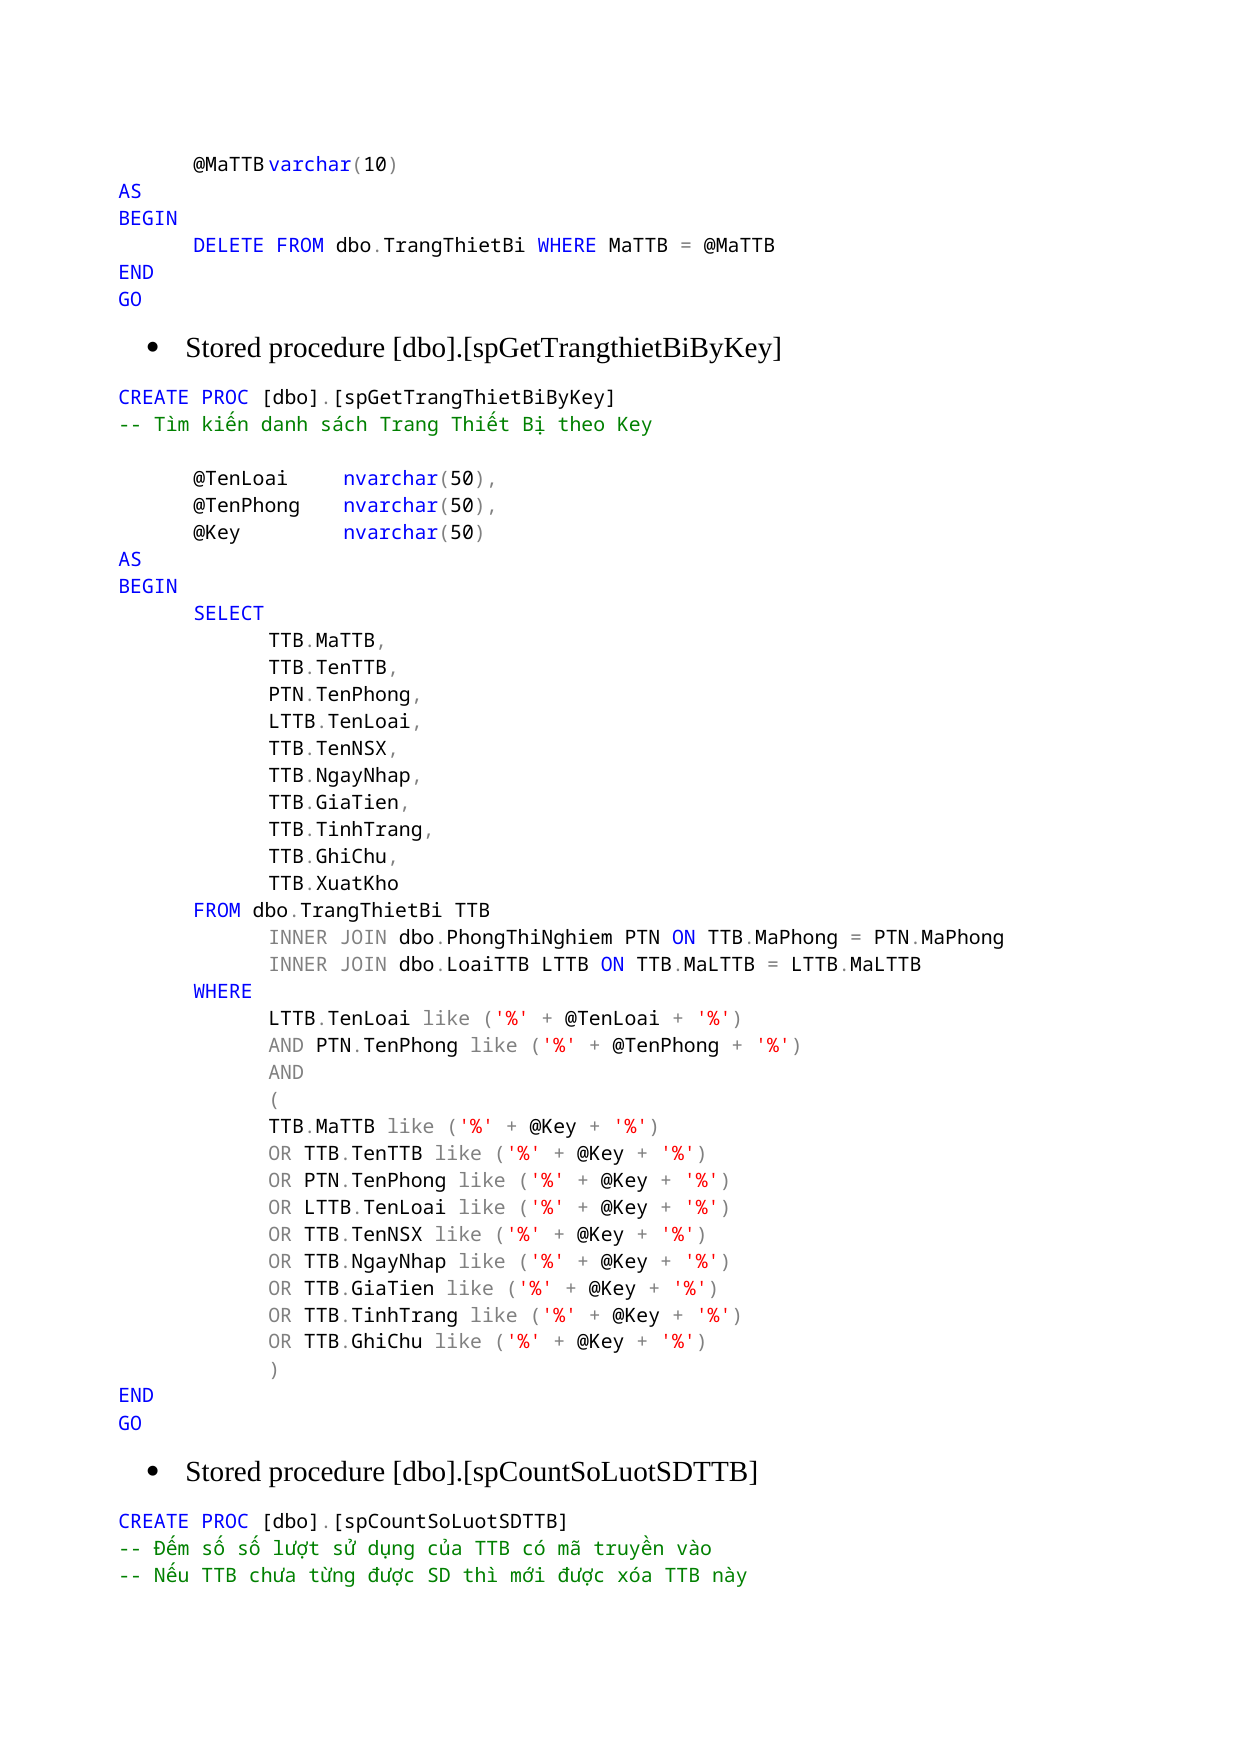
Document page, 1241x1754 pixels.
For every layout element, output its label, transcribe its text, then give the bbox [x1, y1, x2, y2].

text DELETE FROM dbo.TrangThietBi WHERE MaTTB = @MaTTB [118, 231, 1107, 258]
text GO [118, 1409, 1107, 1436]
text LTTB.TenLoai like ('%' + @TenLoai + '%') [118, 1004, 1107, 1031]
text AS [118, 545, 1107, 572]
text TTB.GhiChu, [118, 842, 1107, 869]
text OR LTTB.TenLoai like ('%' + @Key + '%') [118, 1193, 1107, 1220]
text BEGIN [118, 204, 1107, 231]
text END [118, 1382, 1107, 1409]
text GO [118, 285, 1107, 312]
text -- Nếu TTB chưa từng được SD thì mới được xóa TTB này [118, 1561, 1107, 1588]
text @Key nvarchar(50) [118, 518, 1107, 545]
text ) [118, 1355, 1107, 1382]
list Stored procedure [dbo].[spCountSoLuotSDTTB] [148, 1454, 1107, 1488]
text TTB.XuatKho [118, 869, 1107, 896]
text TTB.TenNSX, [118, 734, 1107, 761]
text CREATE PROC [dbo].[spGetTrangThietBiByKey] [118, 383, 1107, 411]
text TTB.MaTTB like ('%' + @Key + '%') [118, 1112, 1107, 1139]
text AND [118, 1058, 1107, 1085]
text AS [118, 177, 1107, 204]
text OR TTB.GiaTien like ('%' + @Key + '%') [118, 1274, 1107, 1301]
text TTB.TenTTB, [118, 653, 1107, 680]
text TTB.TinhTrang, [118, 815, 1107, 842]
text -- Tìm kiến danh sách Trang Thiết Bị theo Key [118, 411, 1107, 437]
text OR TTB.NgayNhap like ('%' + @Key + '%') [118, 1247, 1107, 1274]
text -- Đếm số số lượt sử dụng của TTB có mã truyền vào [118, 1534, 1107, 1561]
text AND PTN.TenPhong like ('%' + @TenPhong + '%') [193, 1031, 1107, 1058]
text OR PTN.TenPhong like ('%' + @Key + '%') [118, 1166, 1107, 1193]
text @TenLoai nvarchar(50), [118, 464, 1107, 491]
text END [118, 258, 1107, 285]
text WHERE [118, 977, 1107, 1004]
text PTN.TenPhong, [118, 680, 1107, 707]
text BEGIN [118, 572, 1107, 599]
text ( [118, 1085, 1107, 1112]
list Stored procedure [dbo].[spGetTrangthietBiByKey] [148, 331, 1107, 364]
text @MaTTB varchar(10) [118, 150, 1107, 177]
text @TenPhong nvarchar(50), [118, 491, 1107, 518]
text TTB.MaTTB, [118, 626, 1107, 653]
text CREATE PROC [dbo].[spCountSoLuotSDTTB] [118, 1507, 1107, 1534]
text OR TTB.TinhTrang like ('%' + @Key + '%') [118, 1301, 1107, 1328]
text INNER JOIN dbo.LoaiTTB LTTB ON TTB.MaLTTB = LTTB.MaLTTB [118, 950, 1107, 977]
text INNER JOIN dbo.PhongThiNghiem PTN ON TTB.MaPhong = PTN.MaPhong [118, 923, 1107, 950]
text SELECT [118, 599, 1107, 626]
text TTB.GiaTien, [118, 788, 1107, 815]
text OR TTB.TenTTB like ('%' + @Key + '%') [118, 1139, 1107, 1166]
text FROM dbo.TrangThietBi TTB [118, 896, 1107, 923]
text LTTB.TenLoai, [118, 707, 1107, 734]
text TTB.NgayNhap, [118, 761, 1107, 788]
text OR TTB.TenNSX like ('%' + @Key + '%') [118, 1220, 1107, 1247]
text OR TTB.GhiChu like ('%' + @Key + '%') [118, 1328, 1107, 1355]
